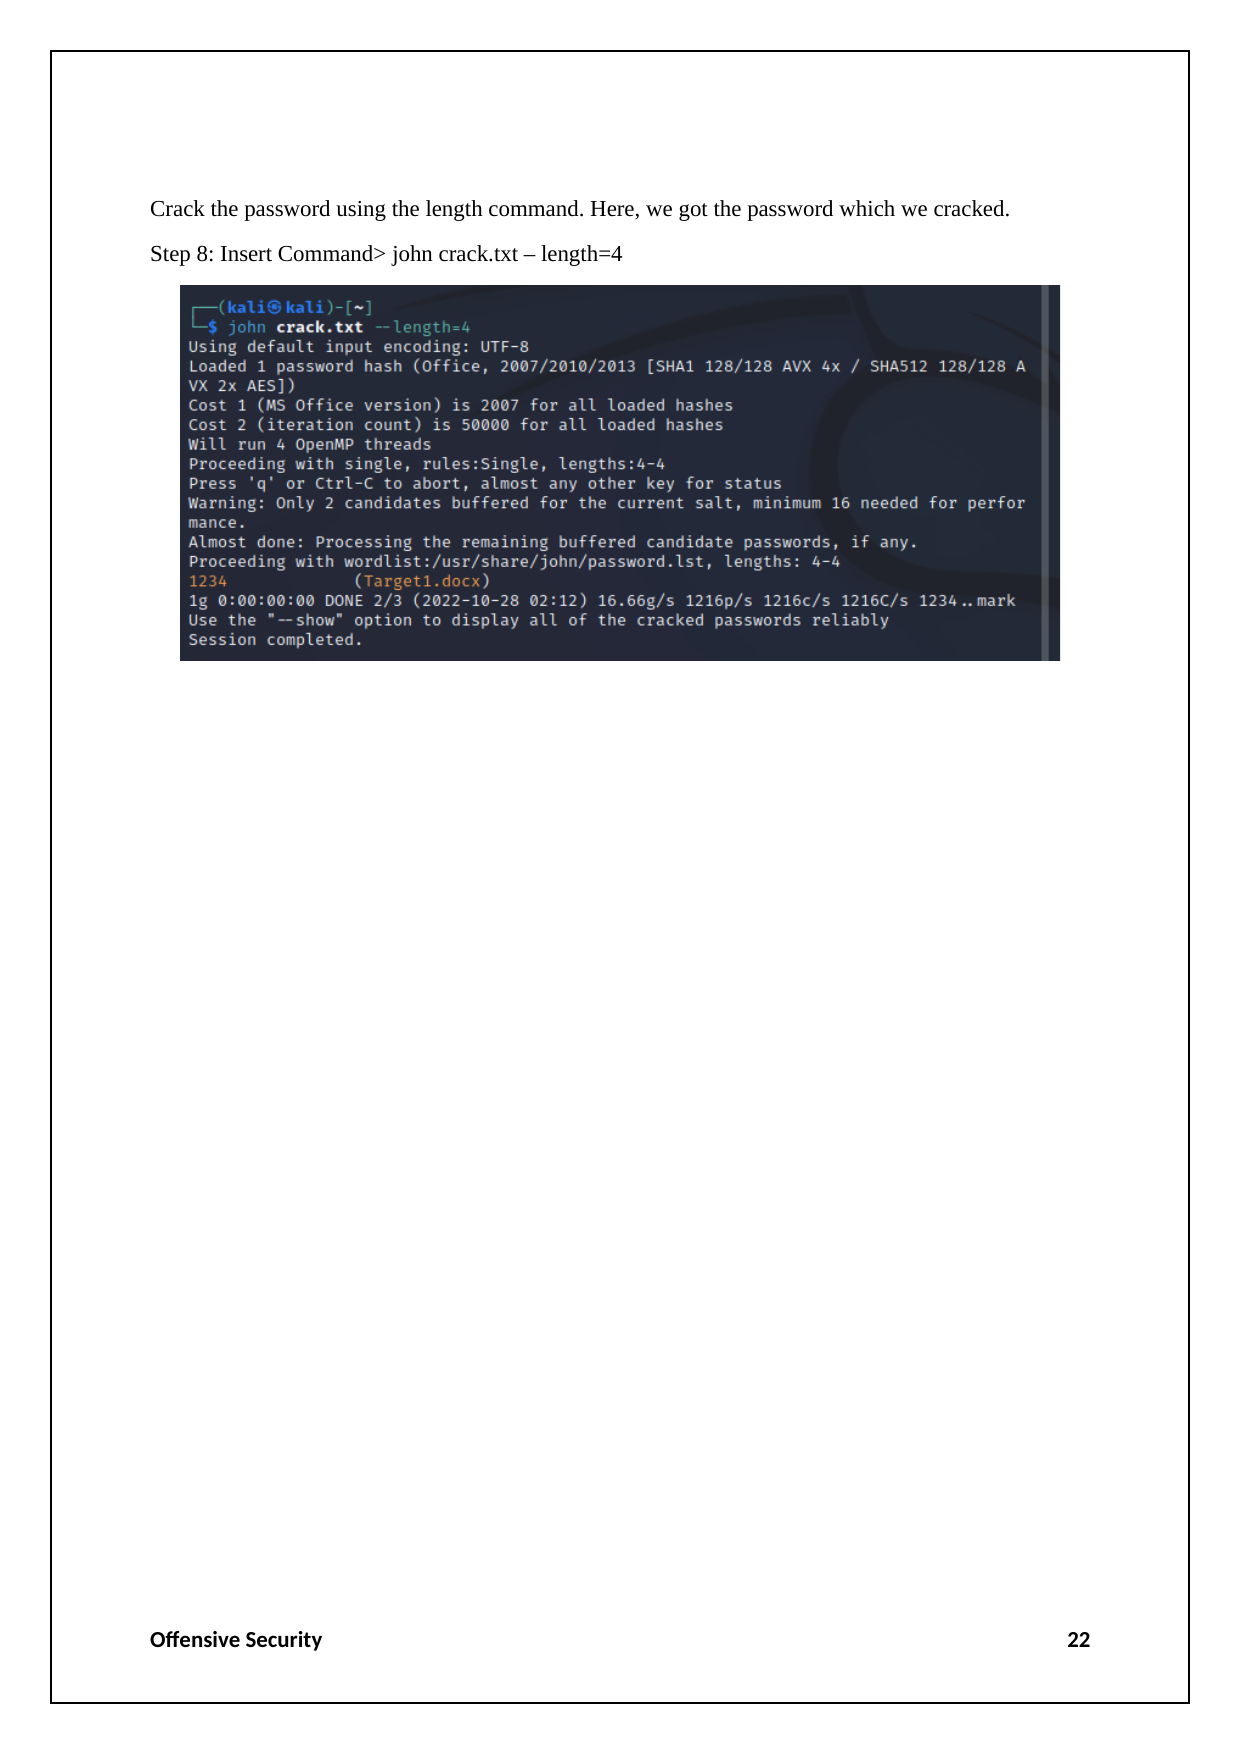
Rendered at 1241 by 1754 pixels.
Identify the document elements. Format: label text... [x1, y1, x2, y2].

text Crack the password using the length command. Here, we got the password which we cracked. [150, 195, 1090, 221]
picture [180, 285, 1061, 661]
text Step 8: Insert Command> john crack.txt – length=4 [150, 240, 1090, 267]
